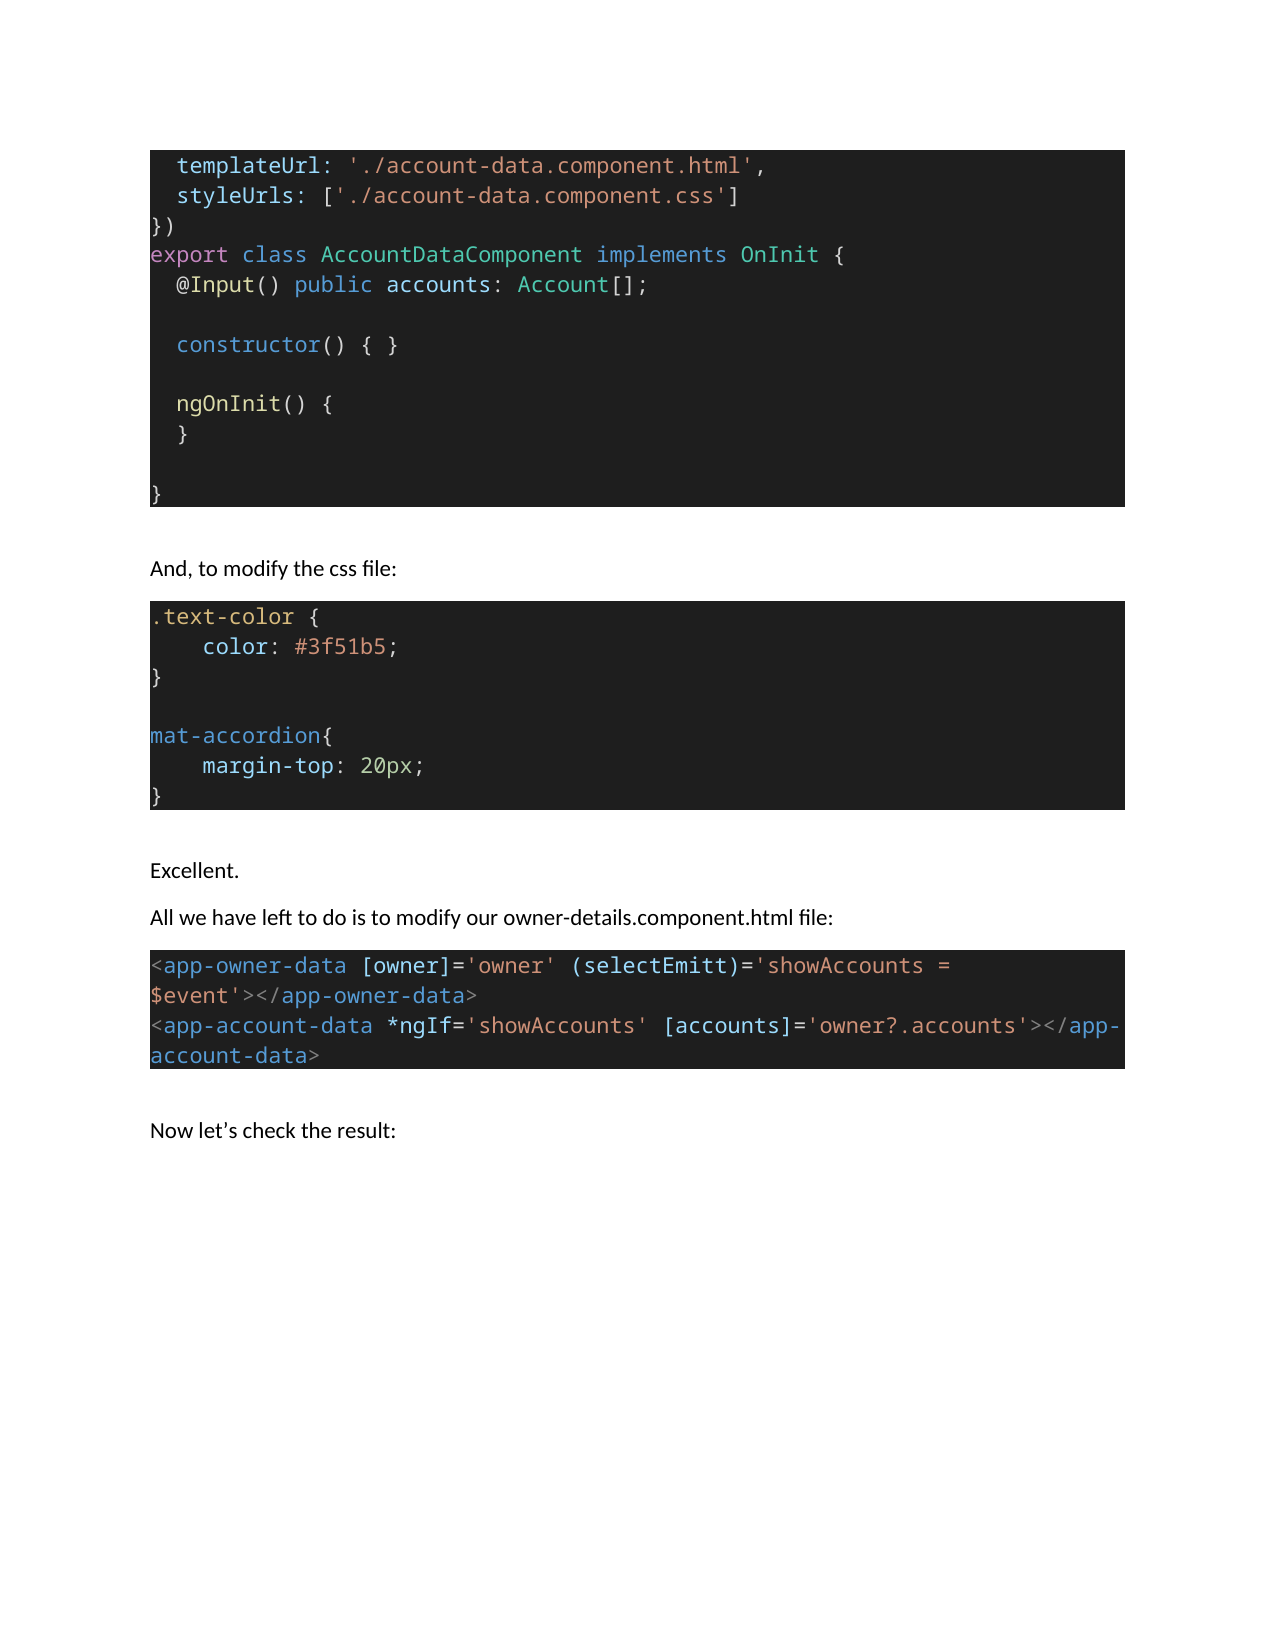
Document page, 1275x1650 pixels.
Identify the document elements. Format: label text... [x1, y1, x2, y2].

text }) [150, 209, 1125, 239]
text constructor() { } [150, 329, 1125, 358]
text templateUrl: './account-data.component.html', [150, 150, 1125, 180]
text margin-top: 20px; [150, 750, 1125, 780]
text .text-color { [150, 601, 1125, 631]
text } [150, 478, 1125, 507]
text } [150, 661, 1125, 691]
text All we have left to do is to modify our owner-details.component.html file: [150, 903, 1125, 932]
text <app-owner-data [owner]='owner' (selectEmitt)='showAccounts = $event'></app-owner-data> [150, 950, 1125, 1010]
text color: #3f51b5; [150, 631, 1125, 661]
text Now let’s check the result: [150, 1116, 1125, 1144]
text <app-account-data *ngIf='showAccounts' [accounts]='owner?.accounts'></app-account-data> [150, 1010, 1125, 1069]
text Excellent. [150, 857, 1125, 885]
text mat-accordion{ [150, 720, 1125, 750]
text ngOnInit() { [150, 388, 1125, 418]
text And, to modify the css file: [150, 554, 1125, 582]
text styleUrls: ['./account-data.component.css'] [150, 180, 1125, 209]
text } [150, 780, 1125, 810]
text @Input() public accounts: Account[]; [150, 269, 1125, 299]
text } [150, 418, 1125, 448]
text export class AccountDataComponent implements OnInit { [150, 239, 1125, 269]
